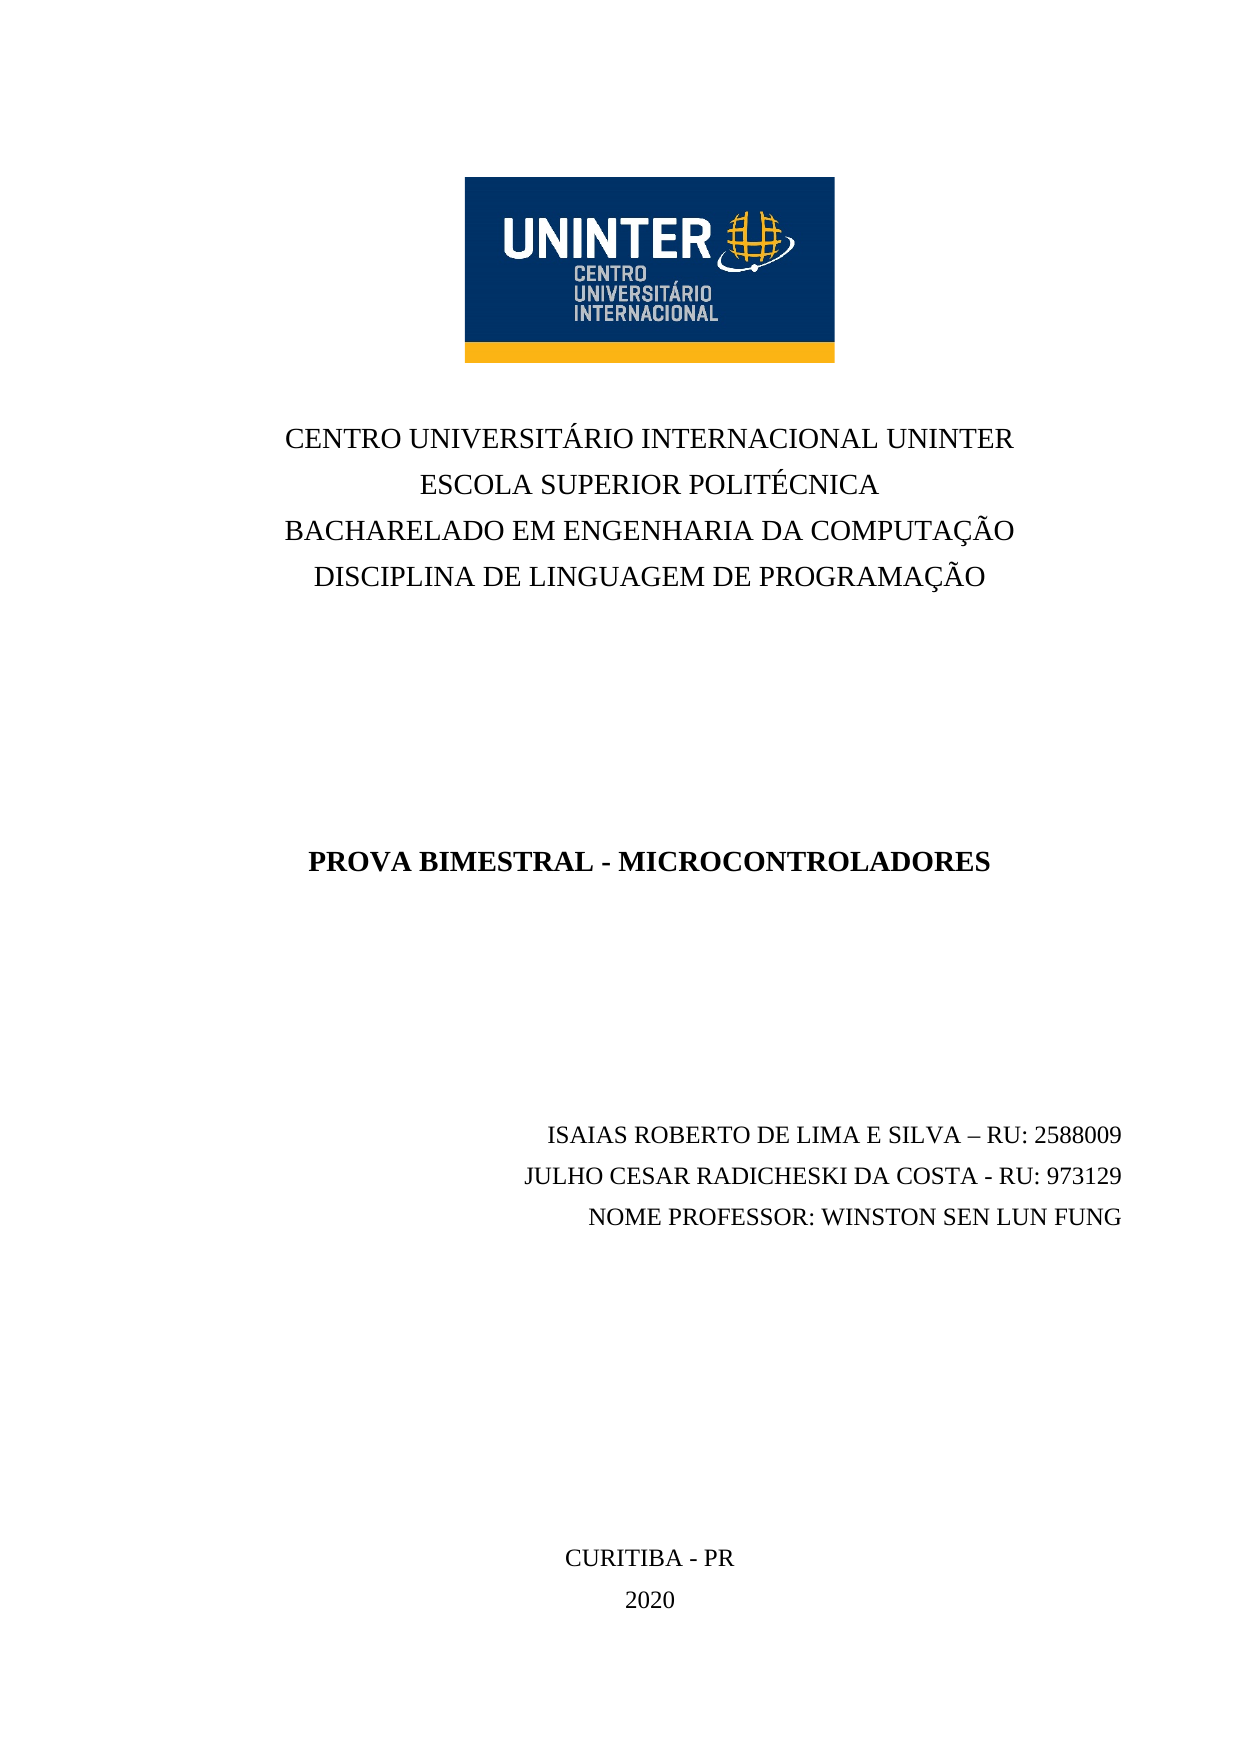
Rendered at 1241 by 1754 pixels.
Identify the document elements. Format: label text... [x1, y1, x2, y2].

text 2020 [177, 1585, 1122, 1613]
text ISAIAS ROBERTO DE LIMA E SILVA – RU: 2588009 [177, 1120, 1122, 1148]
picture [464, 177, 835, 363]
text DISCIPLINA DE LINGUAGEM DE PROGRAMAÇÃO [177, 559, 1122, 592]
text nome professor: Winston Sen Lun Fung [177, 1202, 1122, 1231]
text Prova bimestral - MICROCONTROLADORES [177, 844, 1122, 877]
text BACHARELADO EM ENGENHARIA DA COMPUTAÇÃO [177, 513, 1122, 546]
text CENTRO UNIVERSITÁRIO INTERNACIONAL UNINTER [177, 421, 1122, 454]
text ESCOLA SUPERIOR POLITÉCNICA [177, 467, 1122, 500]
text JULHO CESAR RADICHESKI DA COSTA - RU: 973129 [177, 1161, 1122, 1190]
text CURITIBA - PR [177, 1543, 1122, 1572]
